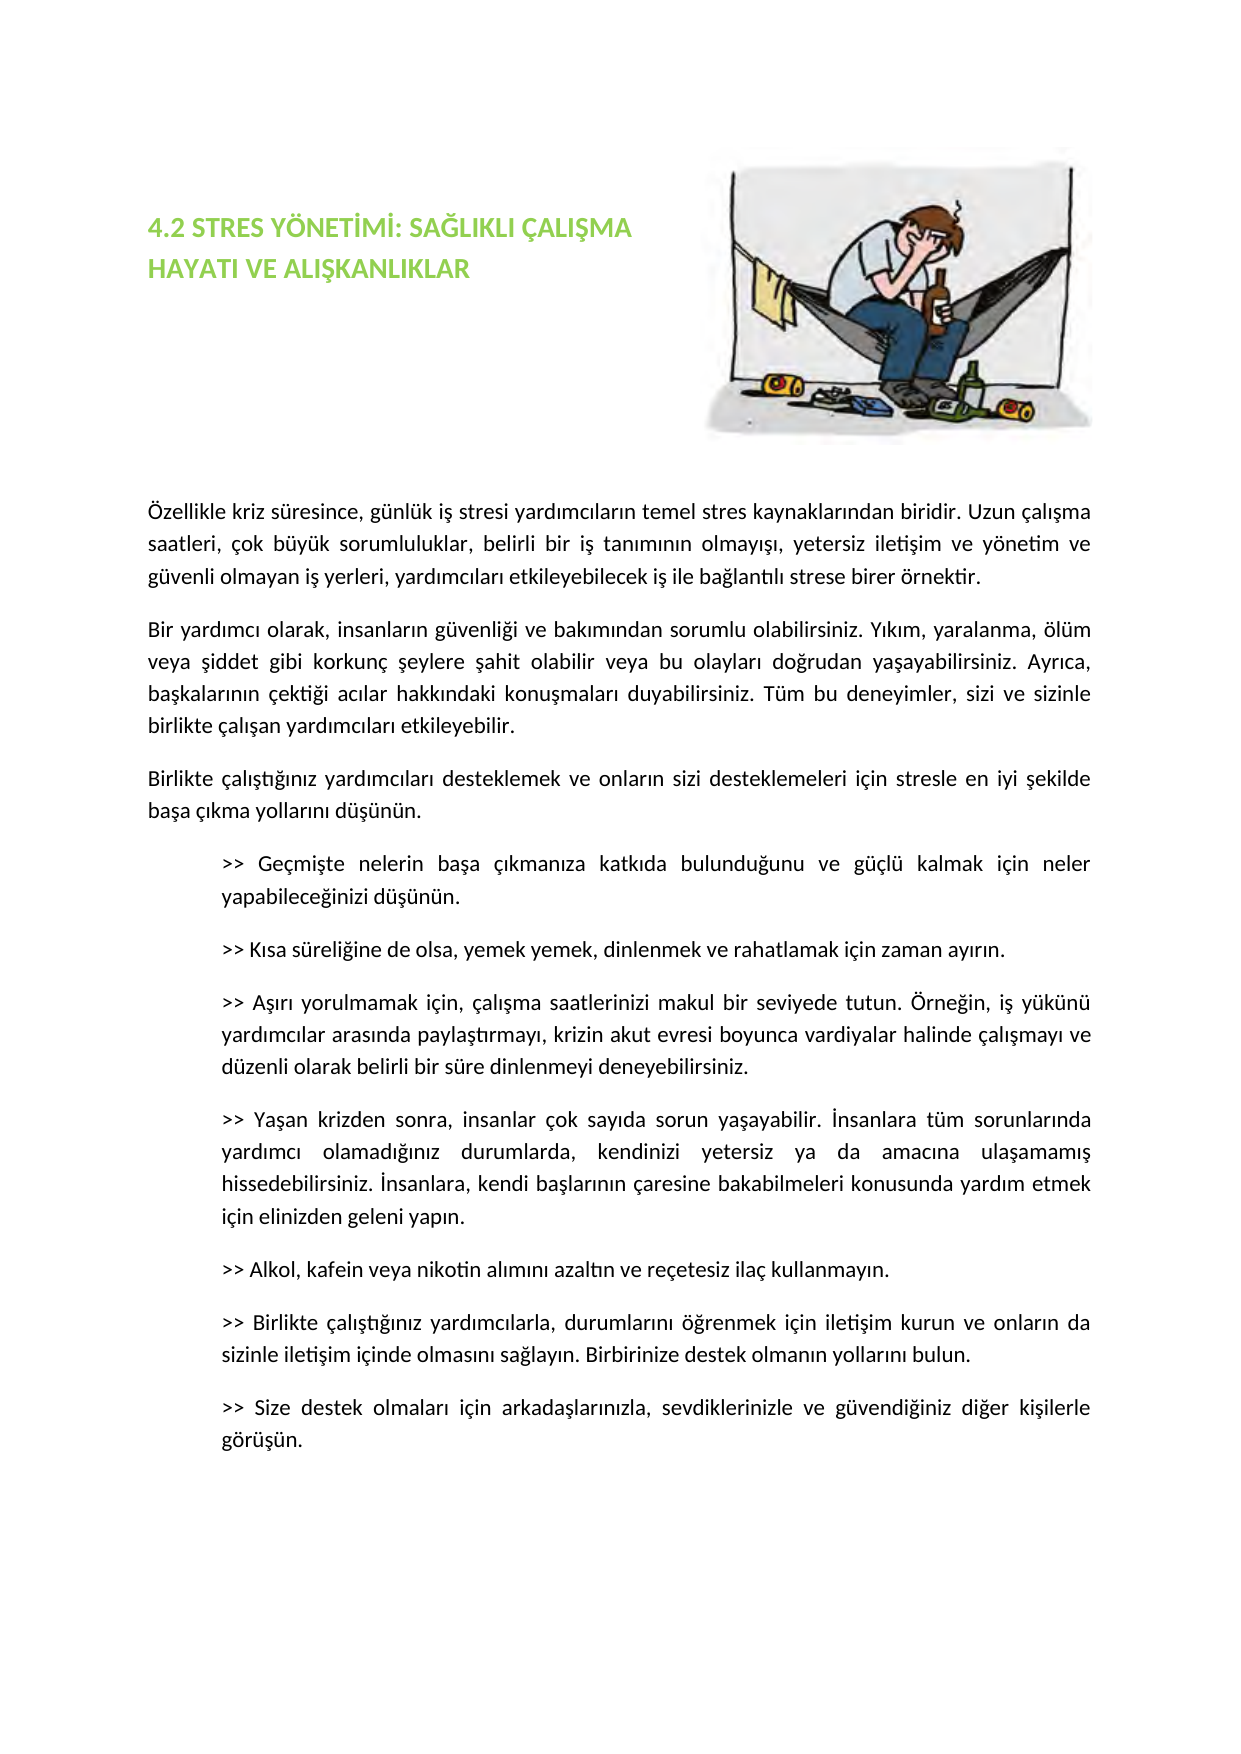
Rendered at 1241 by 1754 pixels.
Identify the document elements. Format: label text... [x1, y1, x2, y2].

text 4.2 STRES YÖNETİMİ: SAĞLIKLI ÇALIŞMA HAYATI VE ALIŞKANLIKLAR [148, 209, 700, 286]
text >> Birlikte çalıştığınız yardımcılarla, durumlarını öğrenmek için iletişim kurun ve onların da sizinle iletişim içinde olmasını sağlayın. Birbirinize destek olmanın yollarını bulun. [221, 1308, 1093, 1368]
text >> Kısa süreliğine de olsa, yemek yemek, dinlenmek ve rahatlamak için zaman ayırın. [148, 935, 1093, 963]
text >> Aşırı yorulmamak için, çalışma saatlerinizi makul bir seviyede tutun. Örneğin, iş yükünü yardımcılar arasında paylaştırmayı, krizin akut evresi boyunca vardiyalar halinde çalışmayı ve düzenli olarak belirli bir süre dinlenmeyi deneyebilirsiniz. [221, 988, 1093, 1080]
text >> Geçmişte nelerin başa çıkmanıza katkıda bulunduğunu ve güçlü kalmak için neler yapabileceğinizi düşünün. [221, 849, 1093, 910]
text >> Alkol, kafein veya nikotin alımını azaltın ve reçetesiz ilaç kullanmayın. [221, 1255, 1093, 1283]
text Özellikle kriz süresince, günlük iş stresi yardımcıların temel stres kaynaklarından biridir. Uzun çalışma saatleri, çok büyük sorumluluklar, belirli bir iş tanımının olmayışı, yetersiz iletişim ve yönetim ve güvenli olmayan iş yerleri, yardımcıları etkileyebilecek iş ile bağlantılı strese birer örnektir. [148, 497, 1093, 590]
text >> Size destek olmaları için arkadaşlarınızla, sevdiklerinizle ve güvendiğiniz diğer kişilerle görüşün. [221, 1393, 1093, 1453]
text Birlikte çalıştığınız yardımcıları desteklemek ve onların sizi desteklemeleri için stresle en iyi şekilde başa çıkma yollarını düşünün. [148, 764, 1093, 824]
text >> Yaşan krizden sonra, insanlar çok sayıda sorun yaşayabilir. İnsanlara tüm sorunlarında yardımcı olamadığınız durumlarda, kendinizi yetersiz ya da amacına ulaşamamış hissedebilirsiniz. İnsanlara, kendi başlarının çaresine bakabilmeleri konusunda yardım etmek için elinizden geleni yapın. [221, 1105, 1093, 1230]
text Bir yardımcı olarak, insanların güvenliği ve bakımından sorumlu olabilirsiniz. Yıkım, yaralanma, ölüm veya şiddet gibi korkunç şeylere şahit olabilir veya bu olayları doğrudan yaşayabilirsiniz. Ayrıca, başkalarının çektiği acılar hakkındaki konuşmaları duyabilirsiniz. Tüm bu deneyimler, sizi ve sizinle birlikte çalışan yardımcıları etkileyebilir. [148, 615, 1093, 739]
